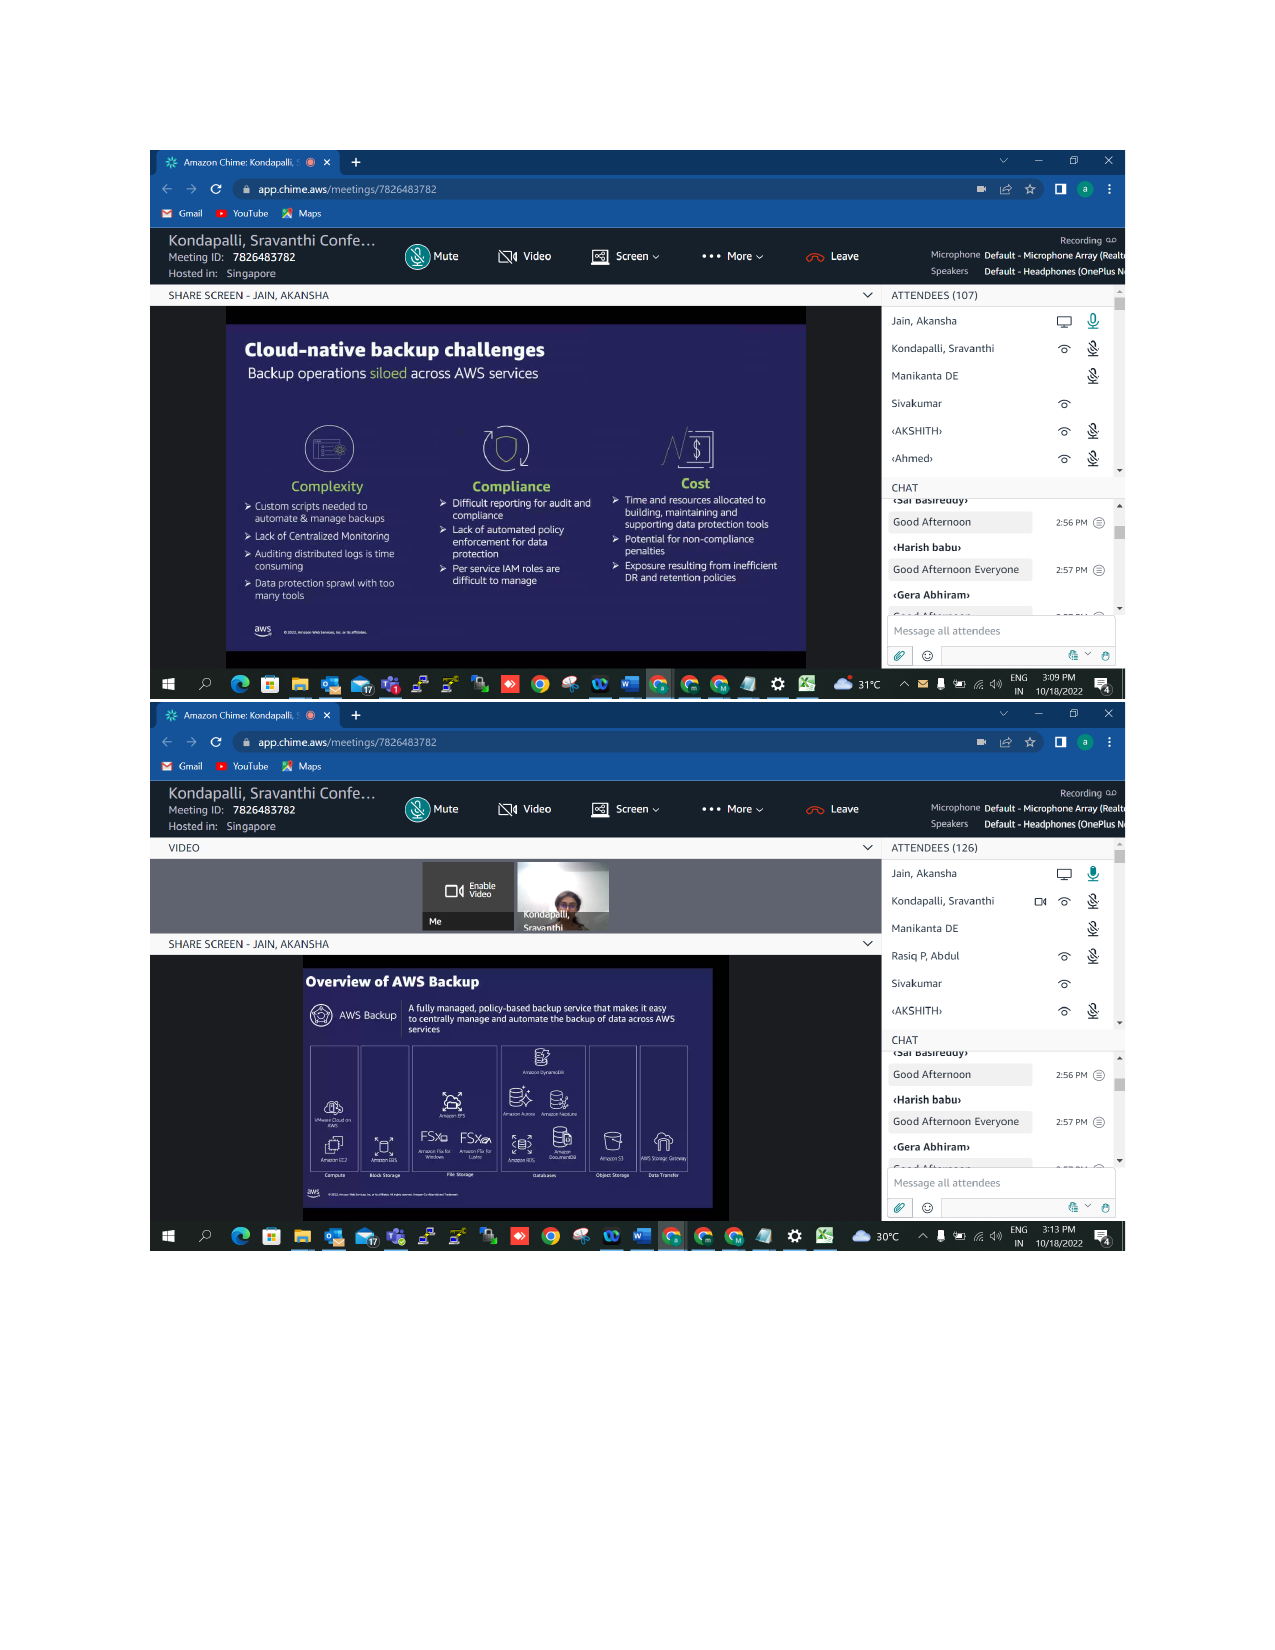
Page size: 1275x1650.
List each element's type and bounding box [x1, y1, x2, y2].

picture [150, 150, 1125, 699]
picture [150, 702, 1125, 1251]
